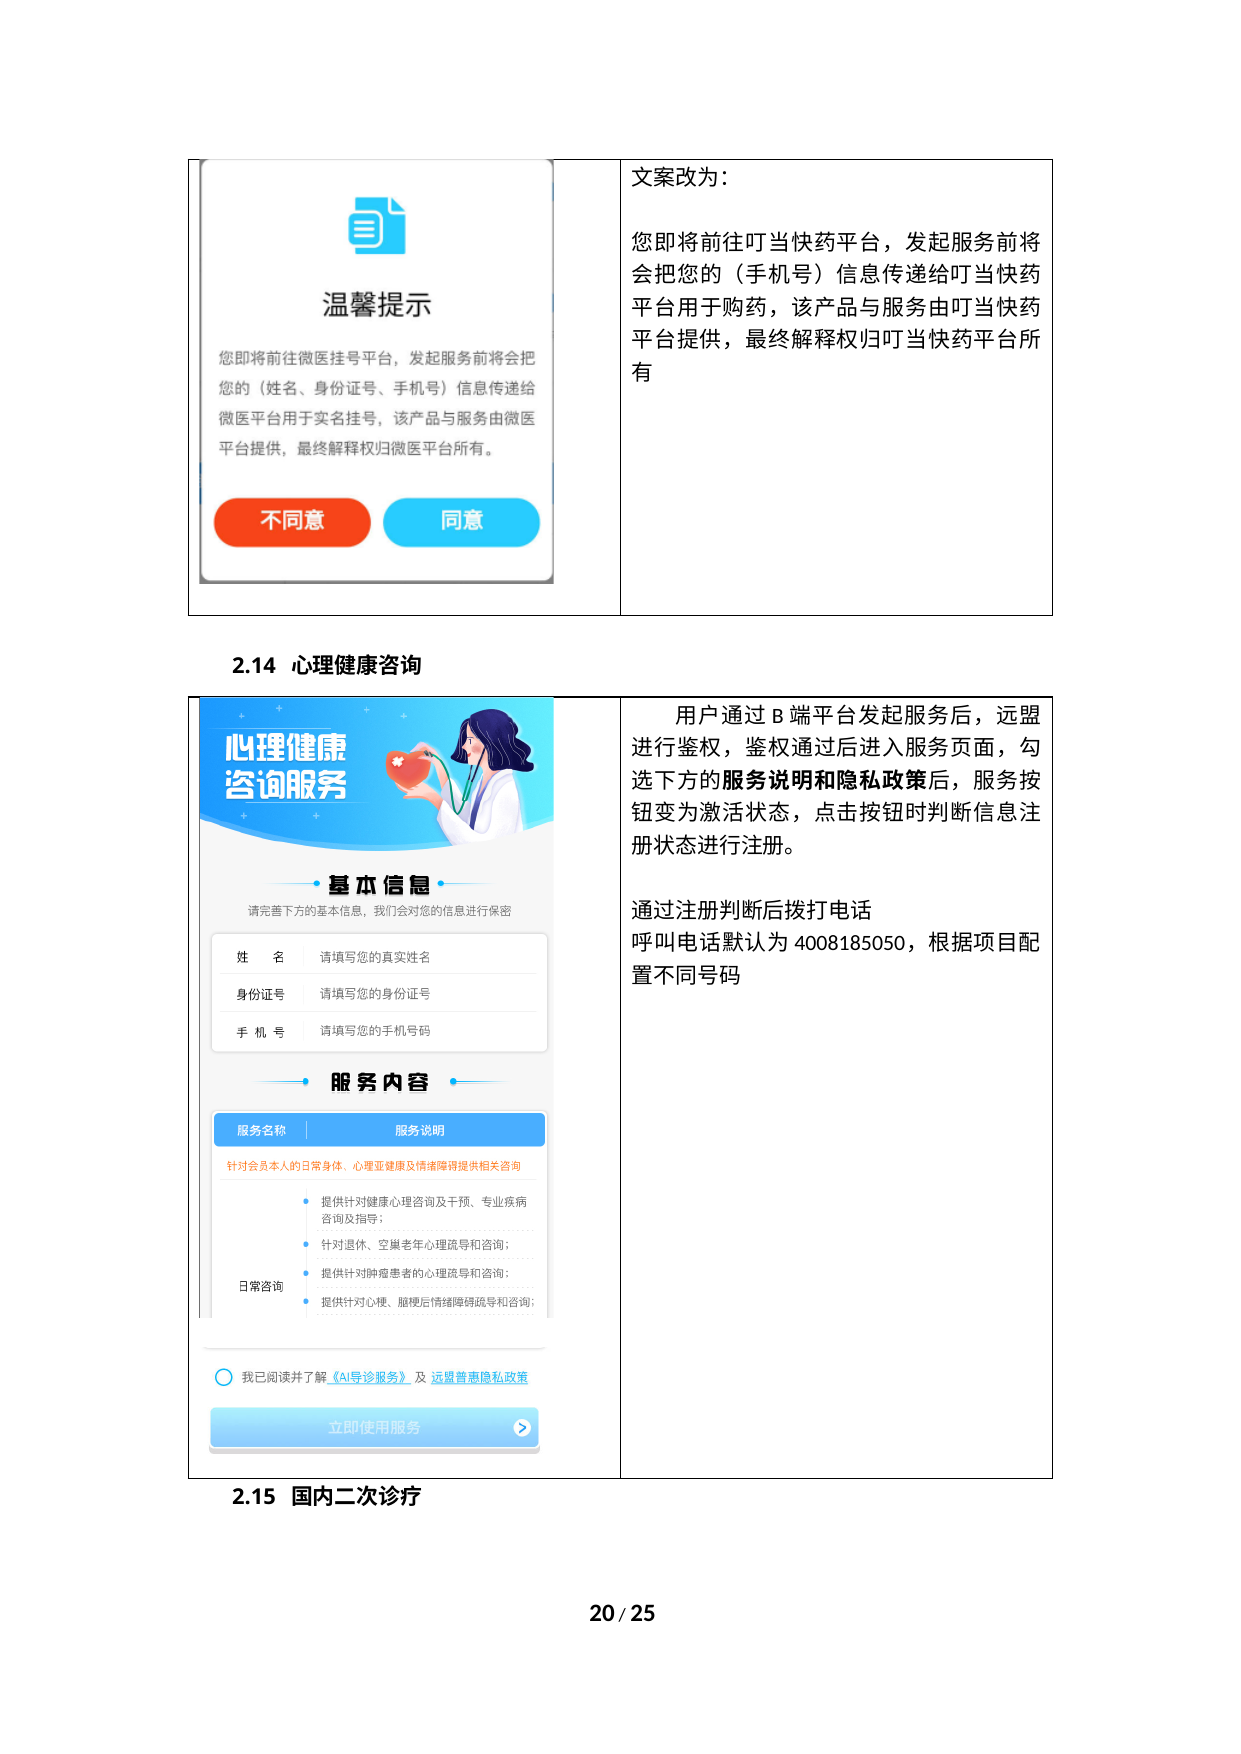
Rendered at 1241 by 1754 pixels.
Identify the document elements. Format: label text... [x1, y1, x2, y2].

table_cell [189, 160, 620, 614]
table_header [189, 698, 620, 1477]
list 心理健康咨询 [232, 648, 1053, 681]
picture [199, 1347, 554, 1465]
list 国内二次诊疗 [232, 1479, 1053, 1511]
table_cell 文案改为： 您即将前往叮当快药平台，发起服务前将会把您的（手机号）信息传递给叮当快药平台用于购药，该产品与服务由叮当快药平台提供，最终解释权归叮当快药平台所有 [621, 160, 1052, 614]
picture [199, 697, 554, 1318]
picture [199, 159, 554, 584]
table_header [621, 698, 1052, 1477]
